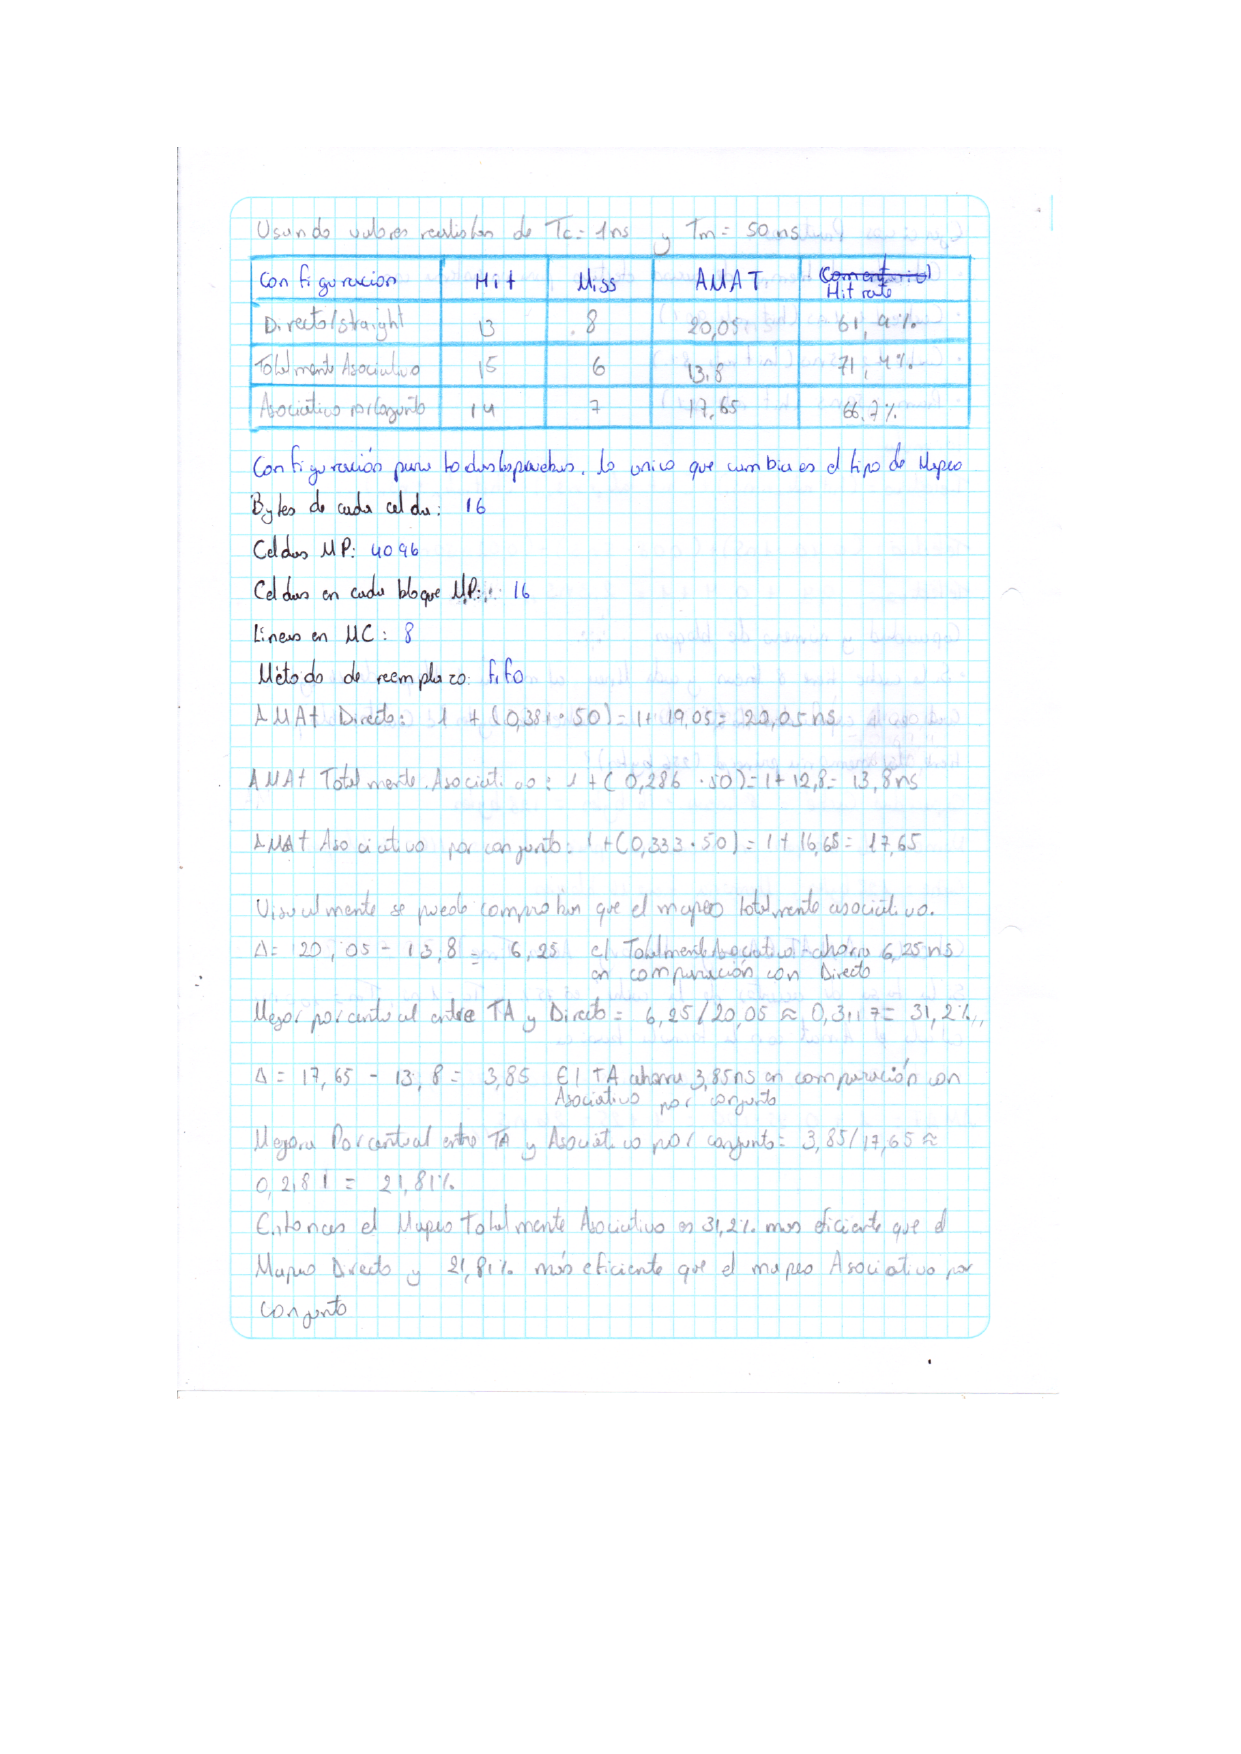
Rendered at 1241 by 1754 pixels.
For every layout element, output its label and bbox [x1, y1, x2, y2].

picture [177, 147, 1063, 1399]
